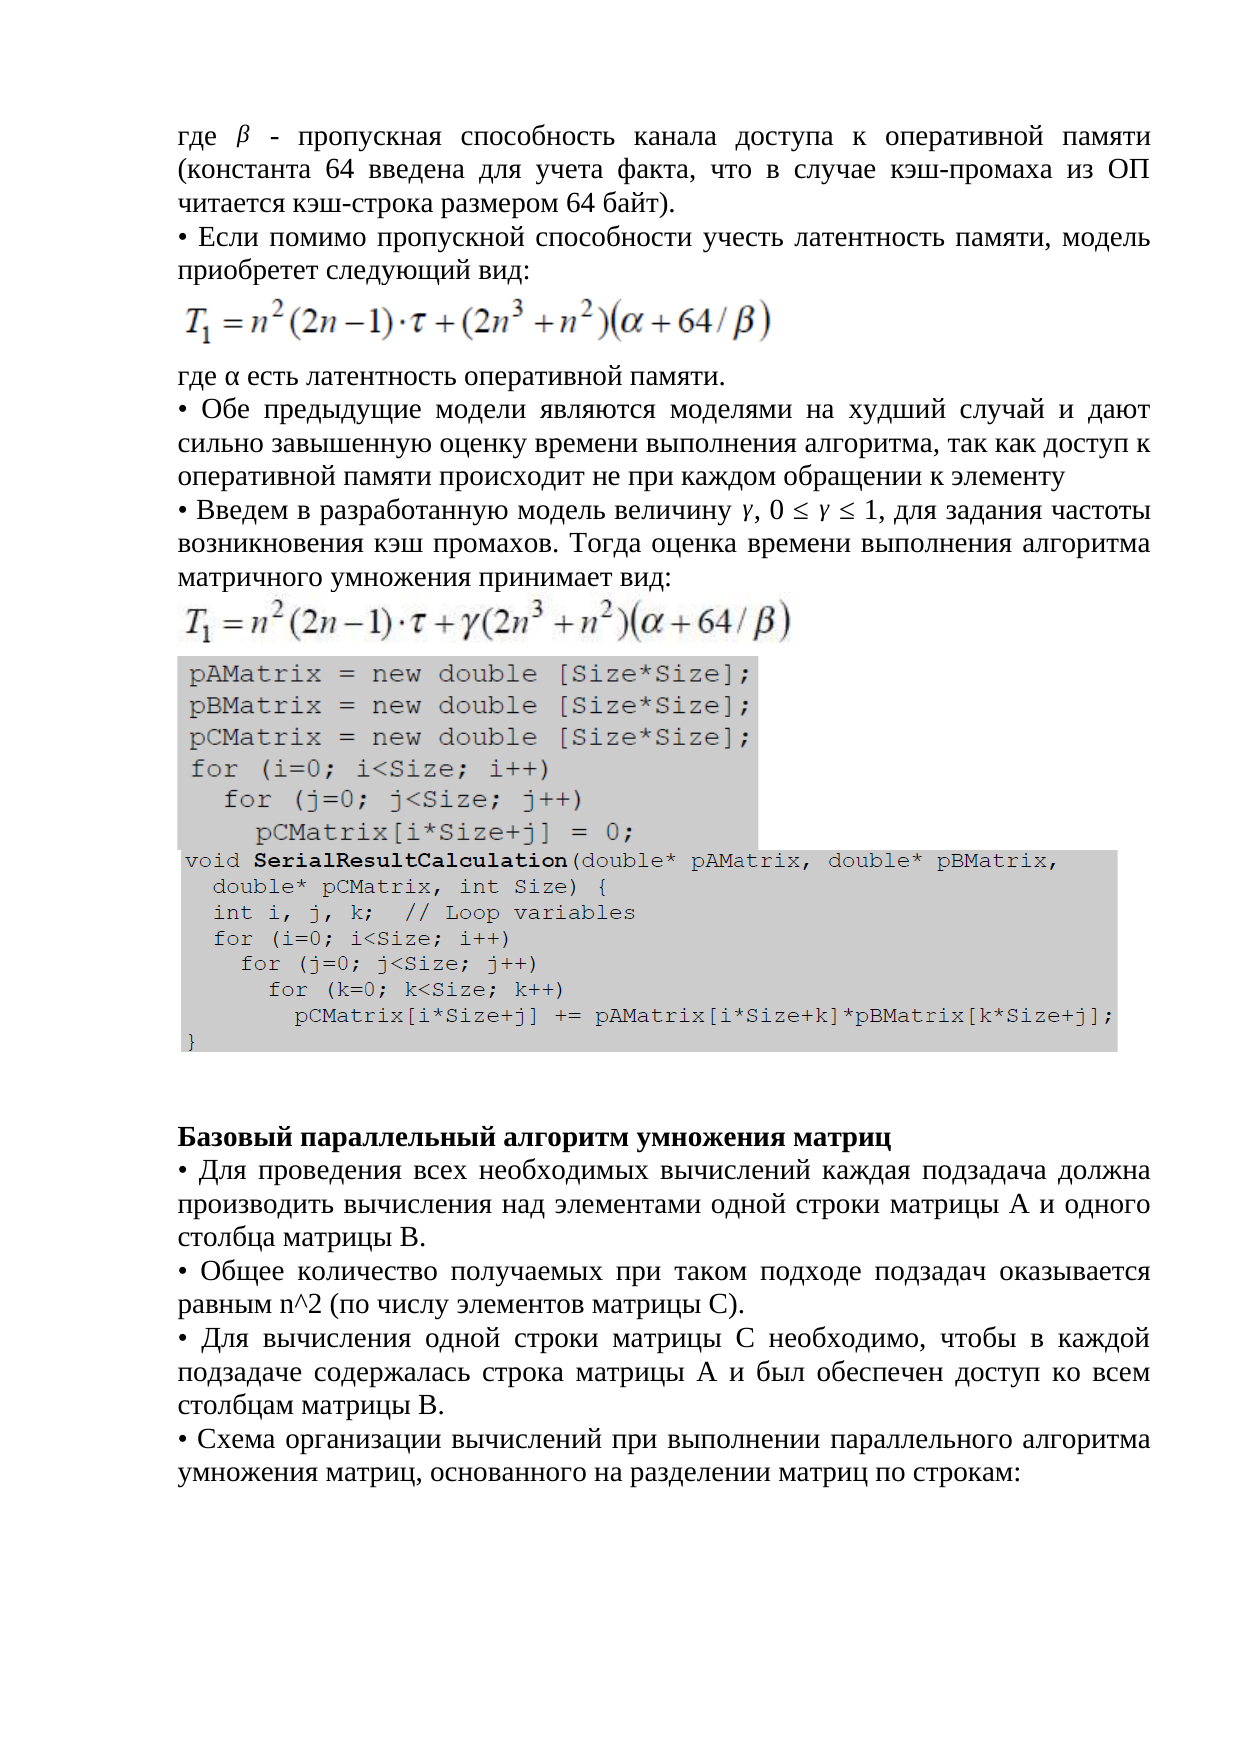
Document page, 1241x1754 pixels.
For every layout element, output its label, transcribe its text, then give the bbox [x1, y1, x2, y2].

text • Обе предыдущие модели являются моделями на худший случай и дают сильно завышенную оценку времени выполнения алгоритма, так как доступ к оперативной памяти происходит не при каждом обращении к элементу [177, 391, 1152, 492]
text • Для проведения всех необходимых вычислений каждая подзадача должна производить вычисления над элементами одной строки матрицы А и одного столбца матрицы В. [177, 1152, 1152, 1253]
text • Схема организации вычислений при выполнении параллельного алгоритма умножения матриц, основанного на разделении матриц по строкам: [177, 1421, 1152, 1488]
picture [177, 285, 774, 358]
text где - пропускная способность канала доступа к оперативной памяти (константа 64 введена для учета факта, что в случае кэш-промаха из ОП читается кэш-строка размером 64 байт). [177, 118, 1152, 219]
text Базовый параллельный алгоритм умножения матриц [177, 1119, 1152, 1152]
picture [177, 592, 1118, 1052]
text • Введем в разработанную модель величину , 0 ≤ ≤ 1, для задания частоты возникновения кэш промахов. Тогда оценка времени выполнения алгоритма матричного умножения принимает вид: [177, 492, 1152, 592]
text где α есть латентность оперативной памяти. [177, 358, 1152, 391]
text • Для вычисления одной строки матрицы С необходимо, чтобы в каждой подзадаче содержалась строка матрицы А и был обеспечен доступ ко всем столбцам матрицы B. [177, 1320, 1152, 1421]
text • Если помимо пропускной способности учесть латентность памяти, модель приобретет следующий вид: [177, 219, 1152, 286]
text • Общее количество получаемых при таком подходе подзадач оказывается равным n^2 (по числу элементов матрицы С). [177, 1253, 1152, 1320]
